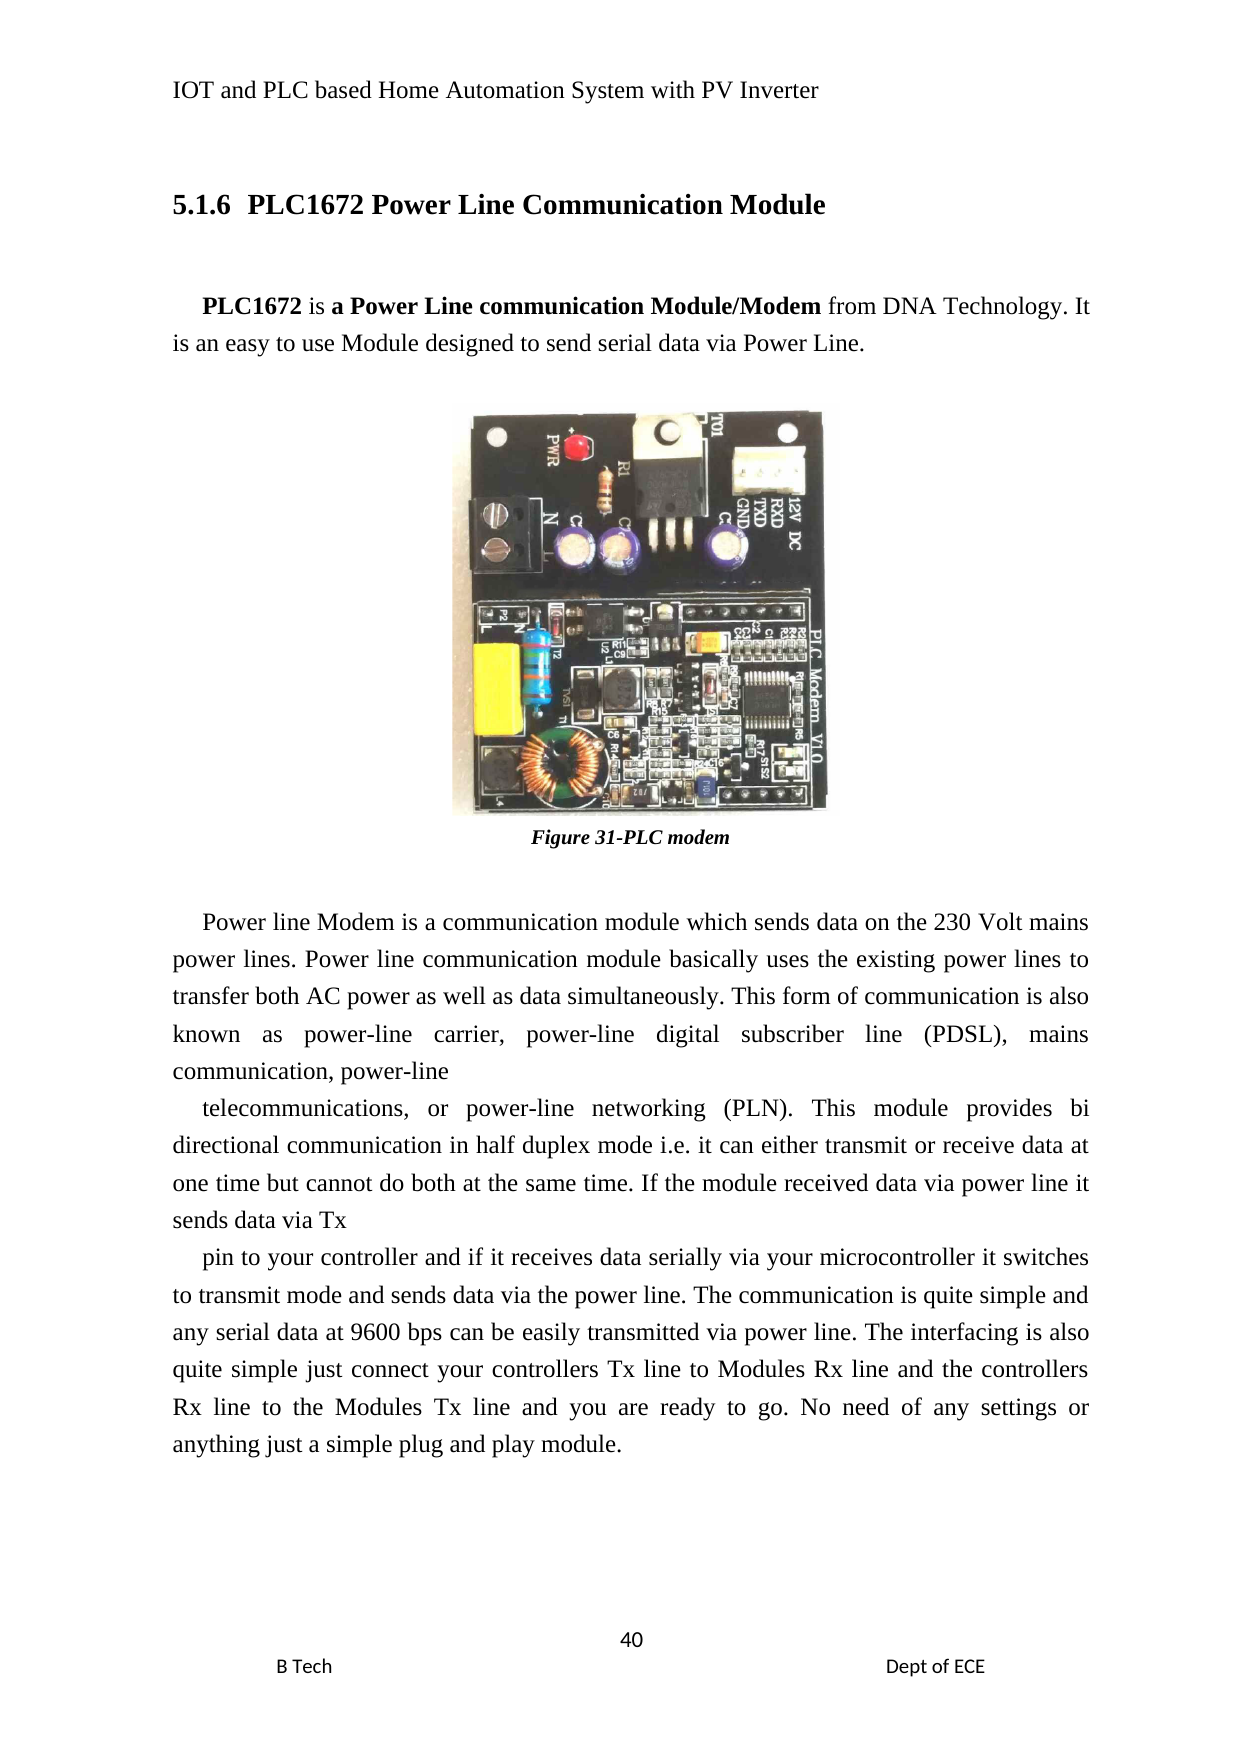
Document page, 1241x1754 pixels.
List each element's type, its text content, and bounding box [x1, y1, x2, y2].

text PLC1672 is a Power Line communication Module/Modem from DNA Technology. It is an easy to use Module designed to send serial data via Power Line. [172, 291, 1090, 357]
text pin to your controller and if it receives data serially via your microcontroller it switches to transmit mode and sends data via the power line. The communication is quite simple and any serial data at 9600 bps can be easily transmitted via power line. The interfacing is also quite simple just connect your controllers Tx line to Modules Rx line and the controllers Rx line to the Modules Tx line and you are ready to go. No need of any settings or anything just a simple plug and play module. [172, 1242, 1090, 1458]
picture [452, 403, 841, 816]
text telecommunications, or power-line networking (PLN). This module provides bi directional communication in half duplex mode i.e. it can either transmit or receive data at one time but cannot do both at the same time. If the module received data via power line it sends data via Tx [172, 1093, 1090, 1234]
text Power line Modem is a communication module which sends data on the 230 Volt mains power lines. Power line communication module basically uses the existing power lines to transfer both AC power as well as data simultaneously. This form of communication is also known as power-line carrier, power-line digital subscriber line (PDSL), mains communication, power-line [172, 907, 1090, 1085]
subtitle PLC1672 Power Line Communication Module [172, 187, 1090, 221]
